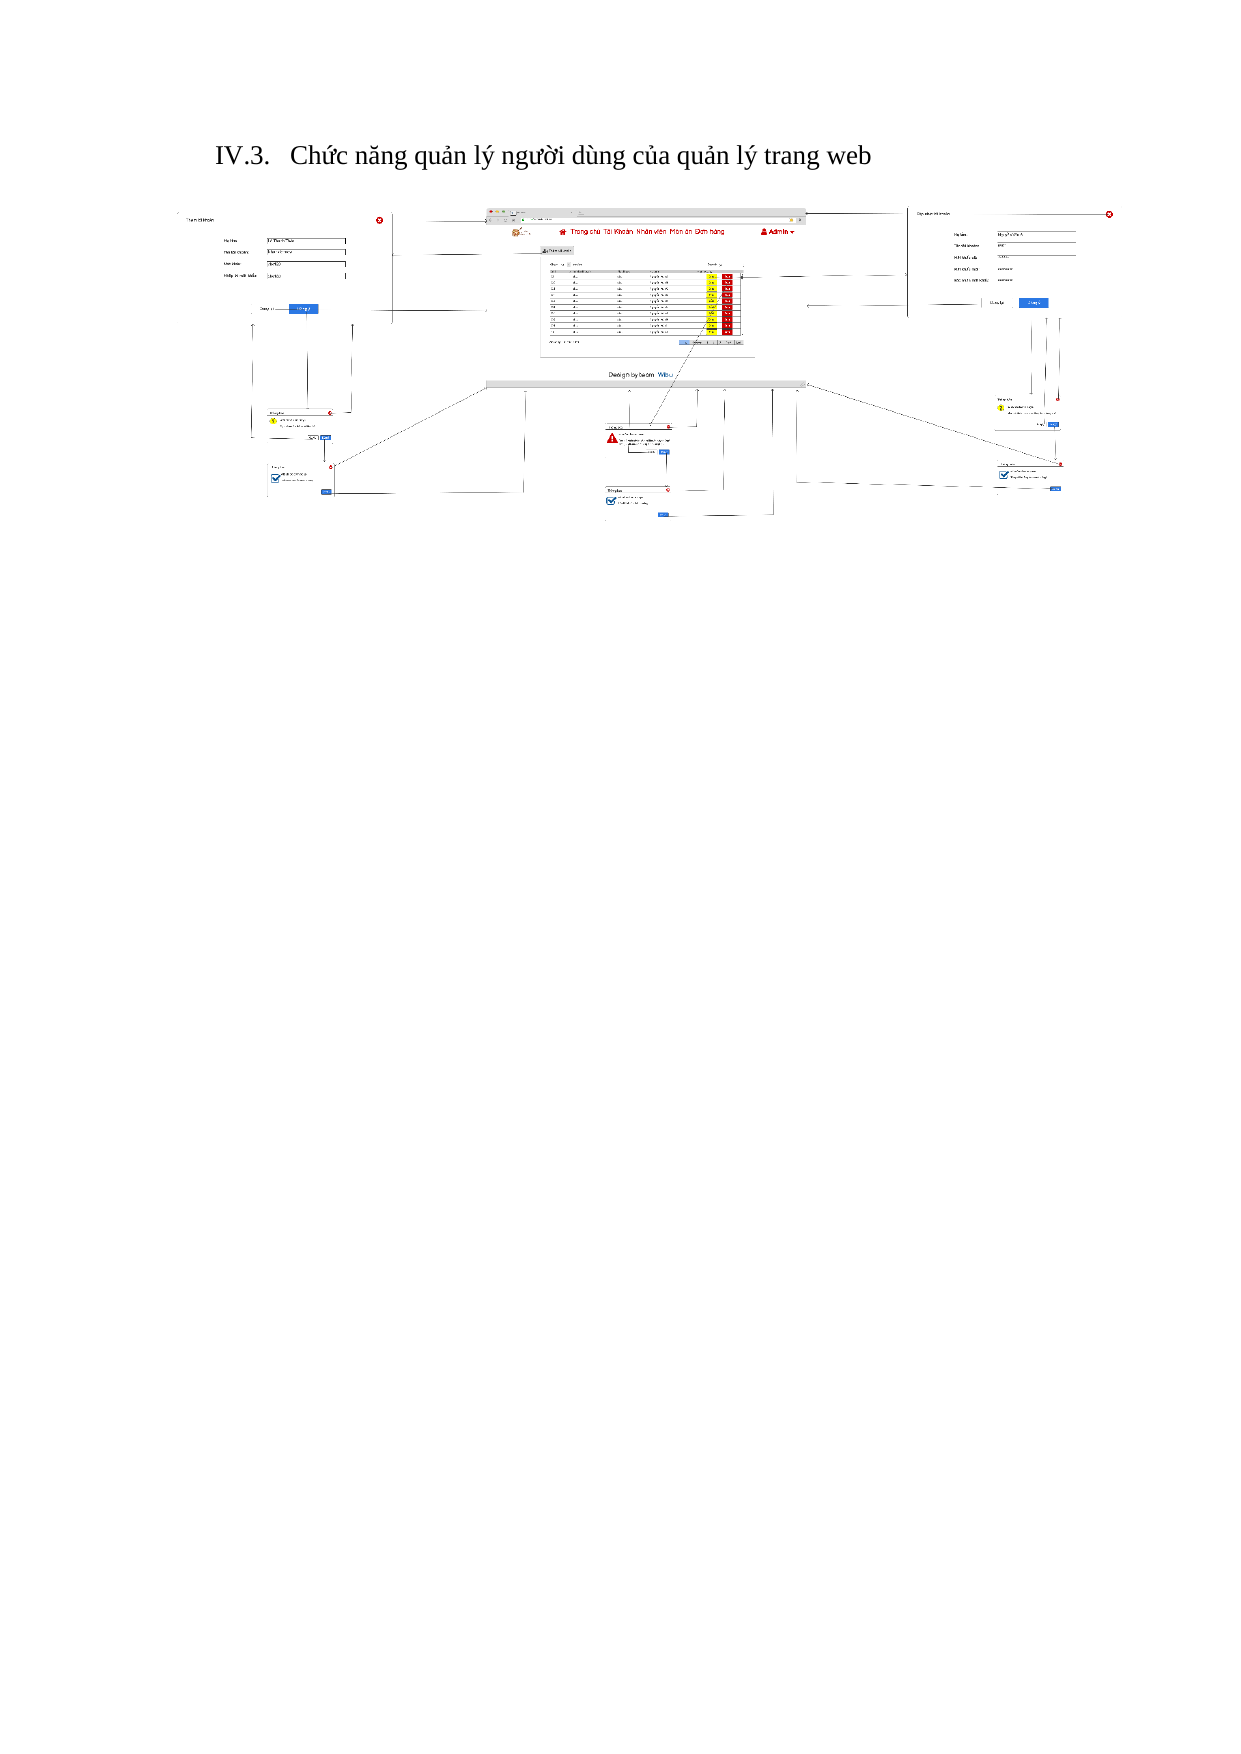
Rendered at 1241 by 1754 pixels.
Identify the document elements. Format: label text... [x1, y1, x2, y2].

list Chức năng quản lý người dùng của quản lý trang web [215, 139, 1122, 170]
picture [177, 206, 1122, 521]
